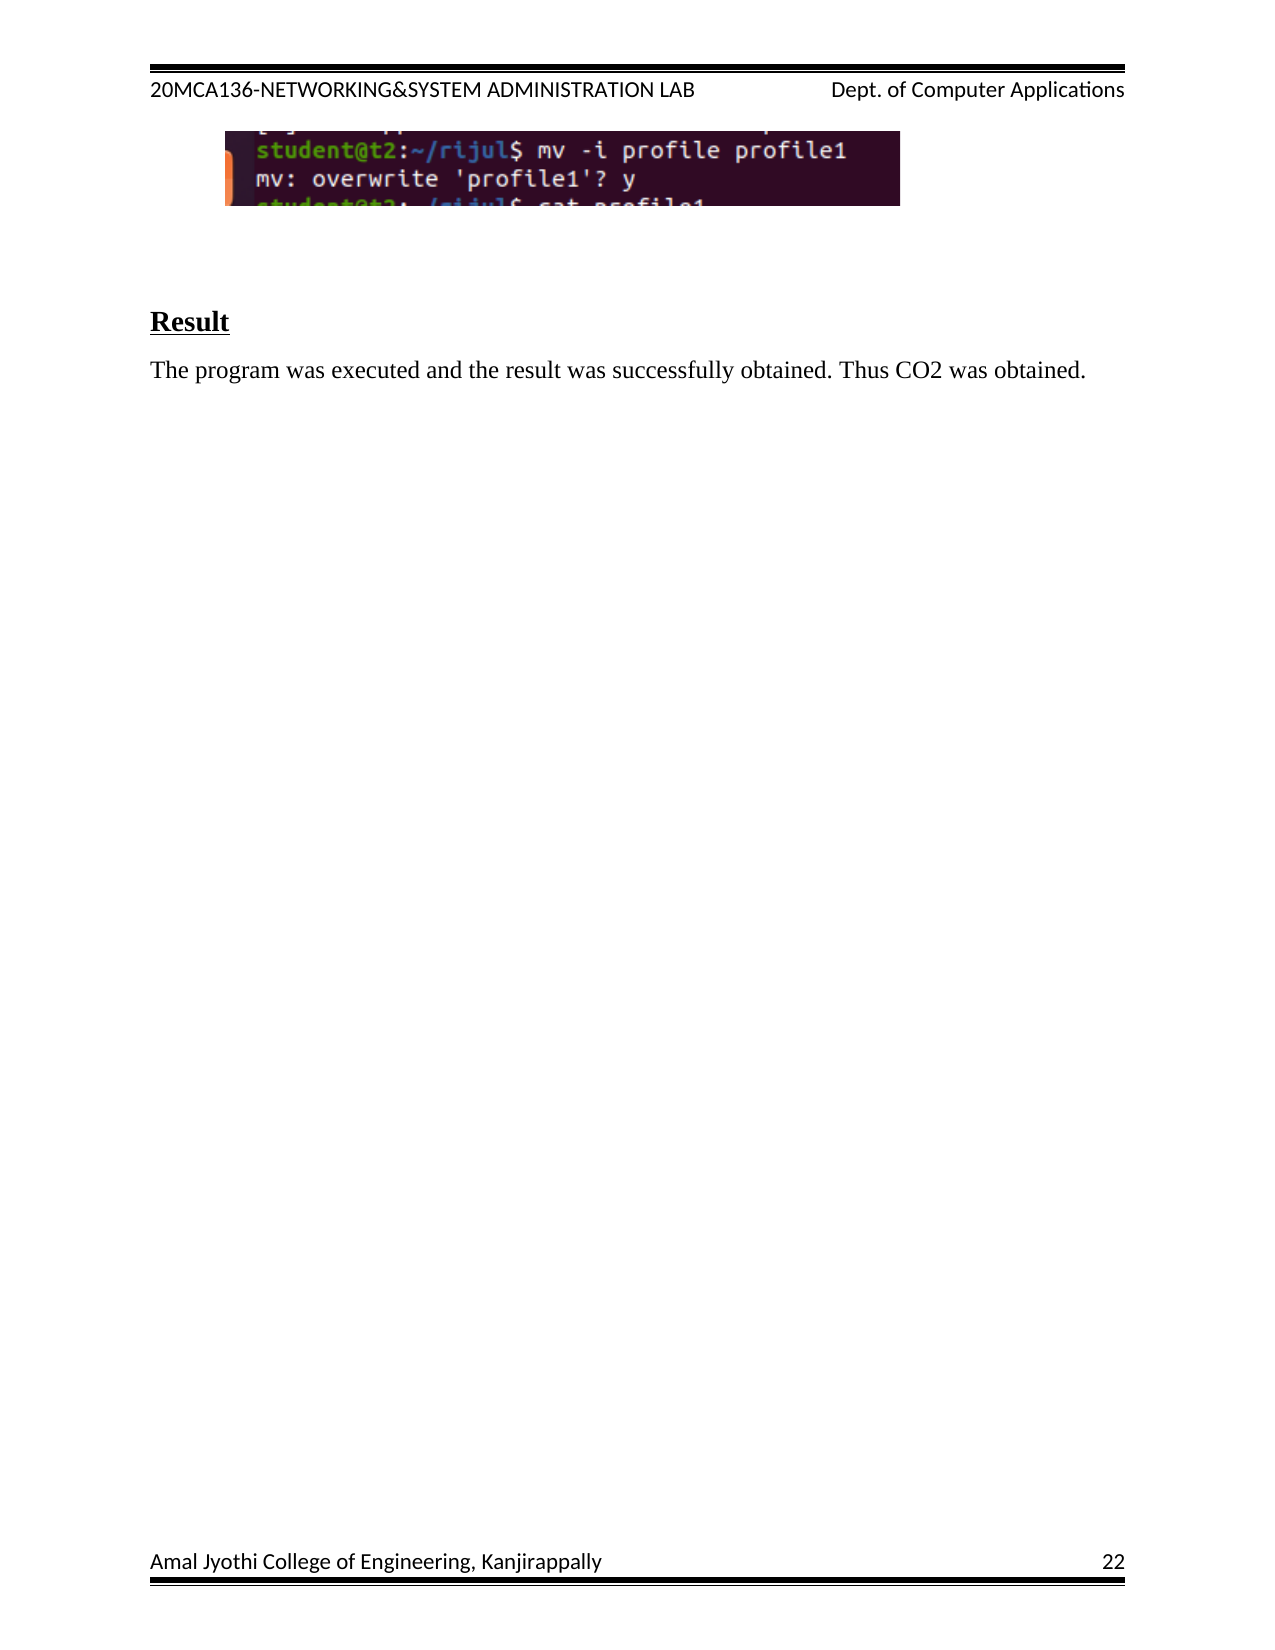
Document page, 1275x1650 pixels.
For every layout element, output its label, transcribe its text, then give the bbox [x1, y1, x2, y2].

text The program was executed and the result was successfully obtained. Thus CO2 was obtained. [150, 355, 1125, 383]
picture [225, 131, 901, 206]
text Result [150, 304, 1125, 338]
